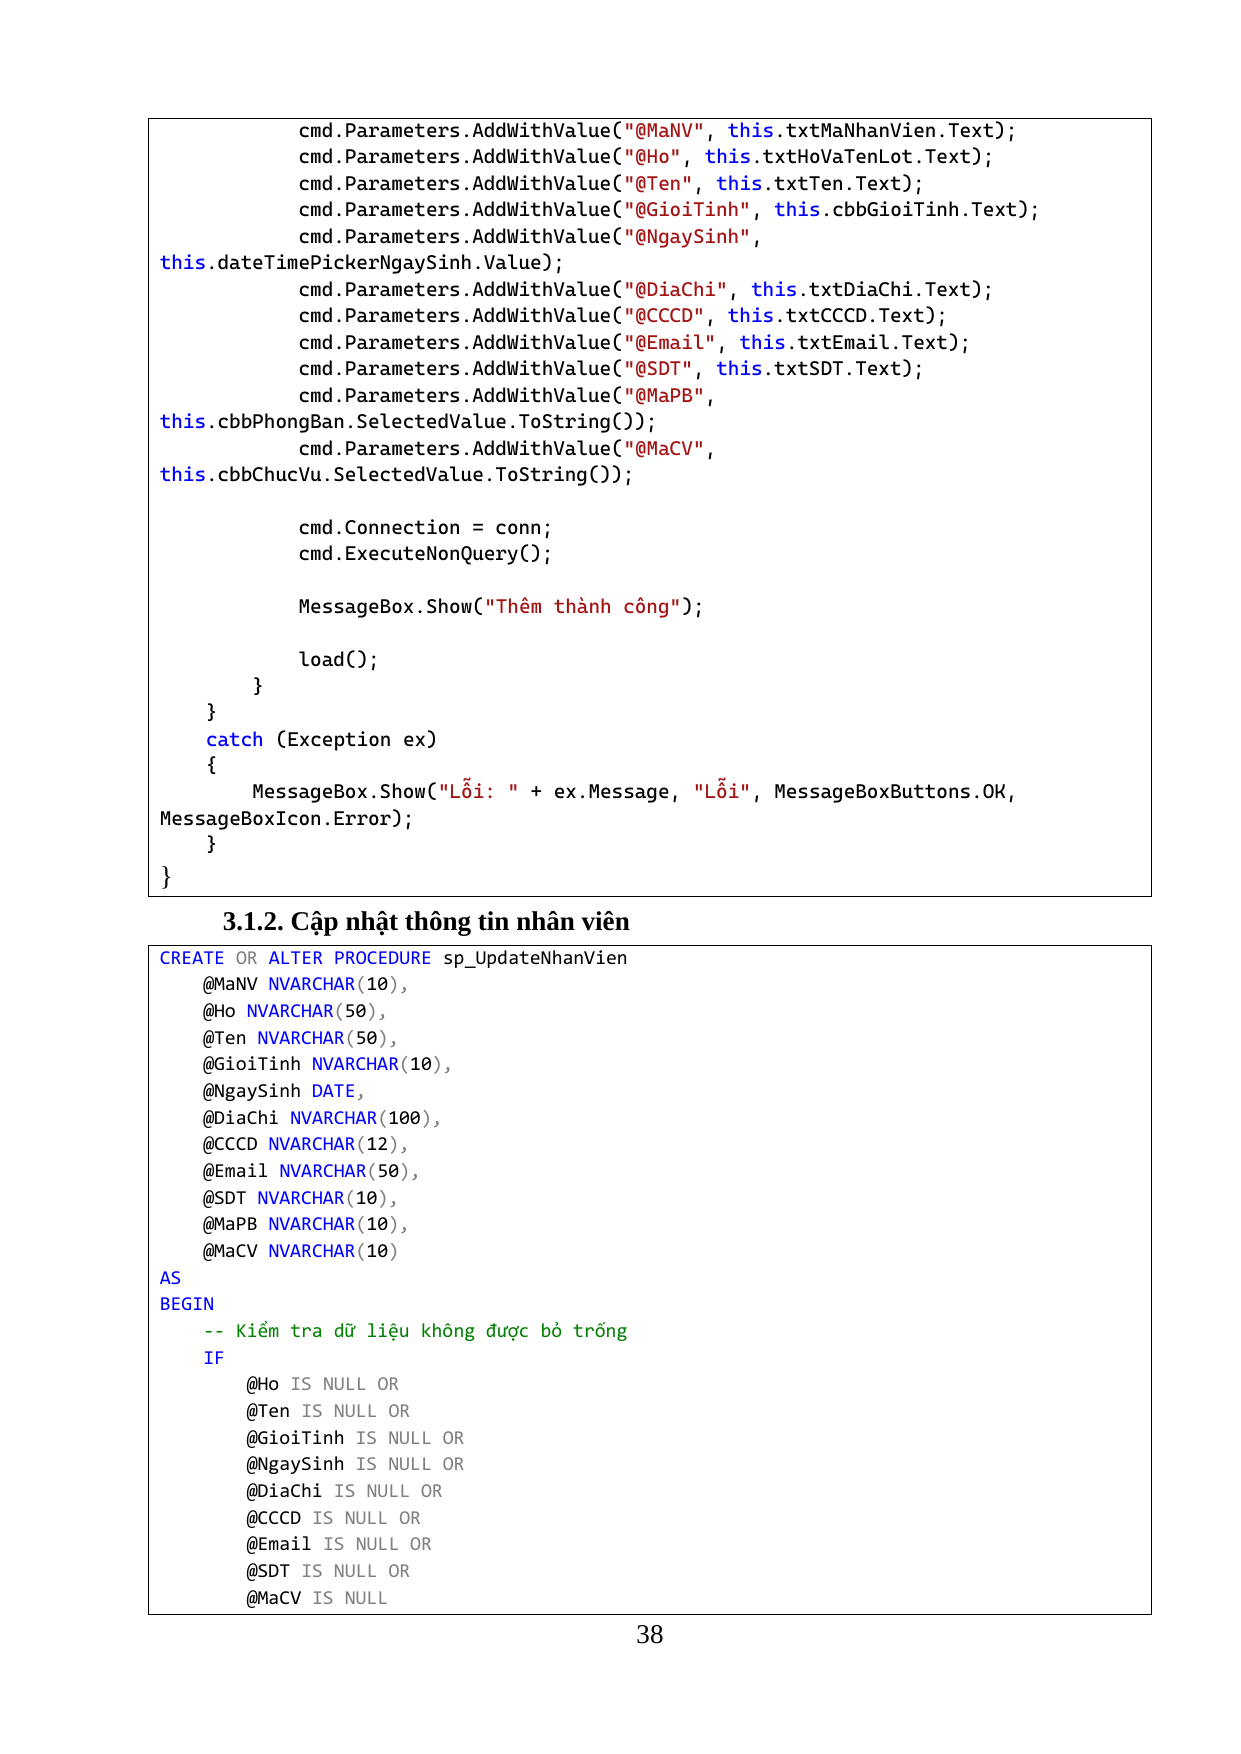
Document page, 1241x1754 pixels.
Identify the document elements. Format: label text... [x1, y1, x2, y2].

subtitle 3.1.2. Cập nhật thông tin nhân viên [223, 905, 1152, 936]
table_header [149, 946, 1151, 1614]
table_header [149, 119, 1151, 896]
